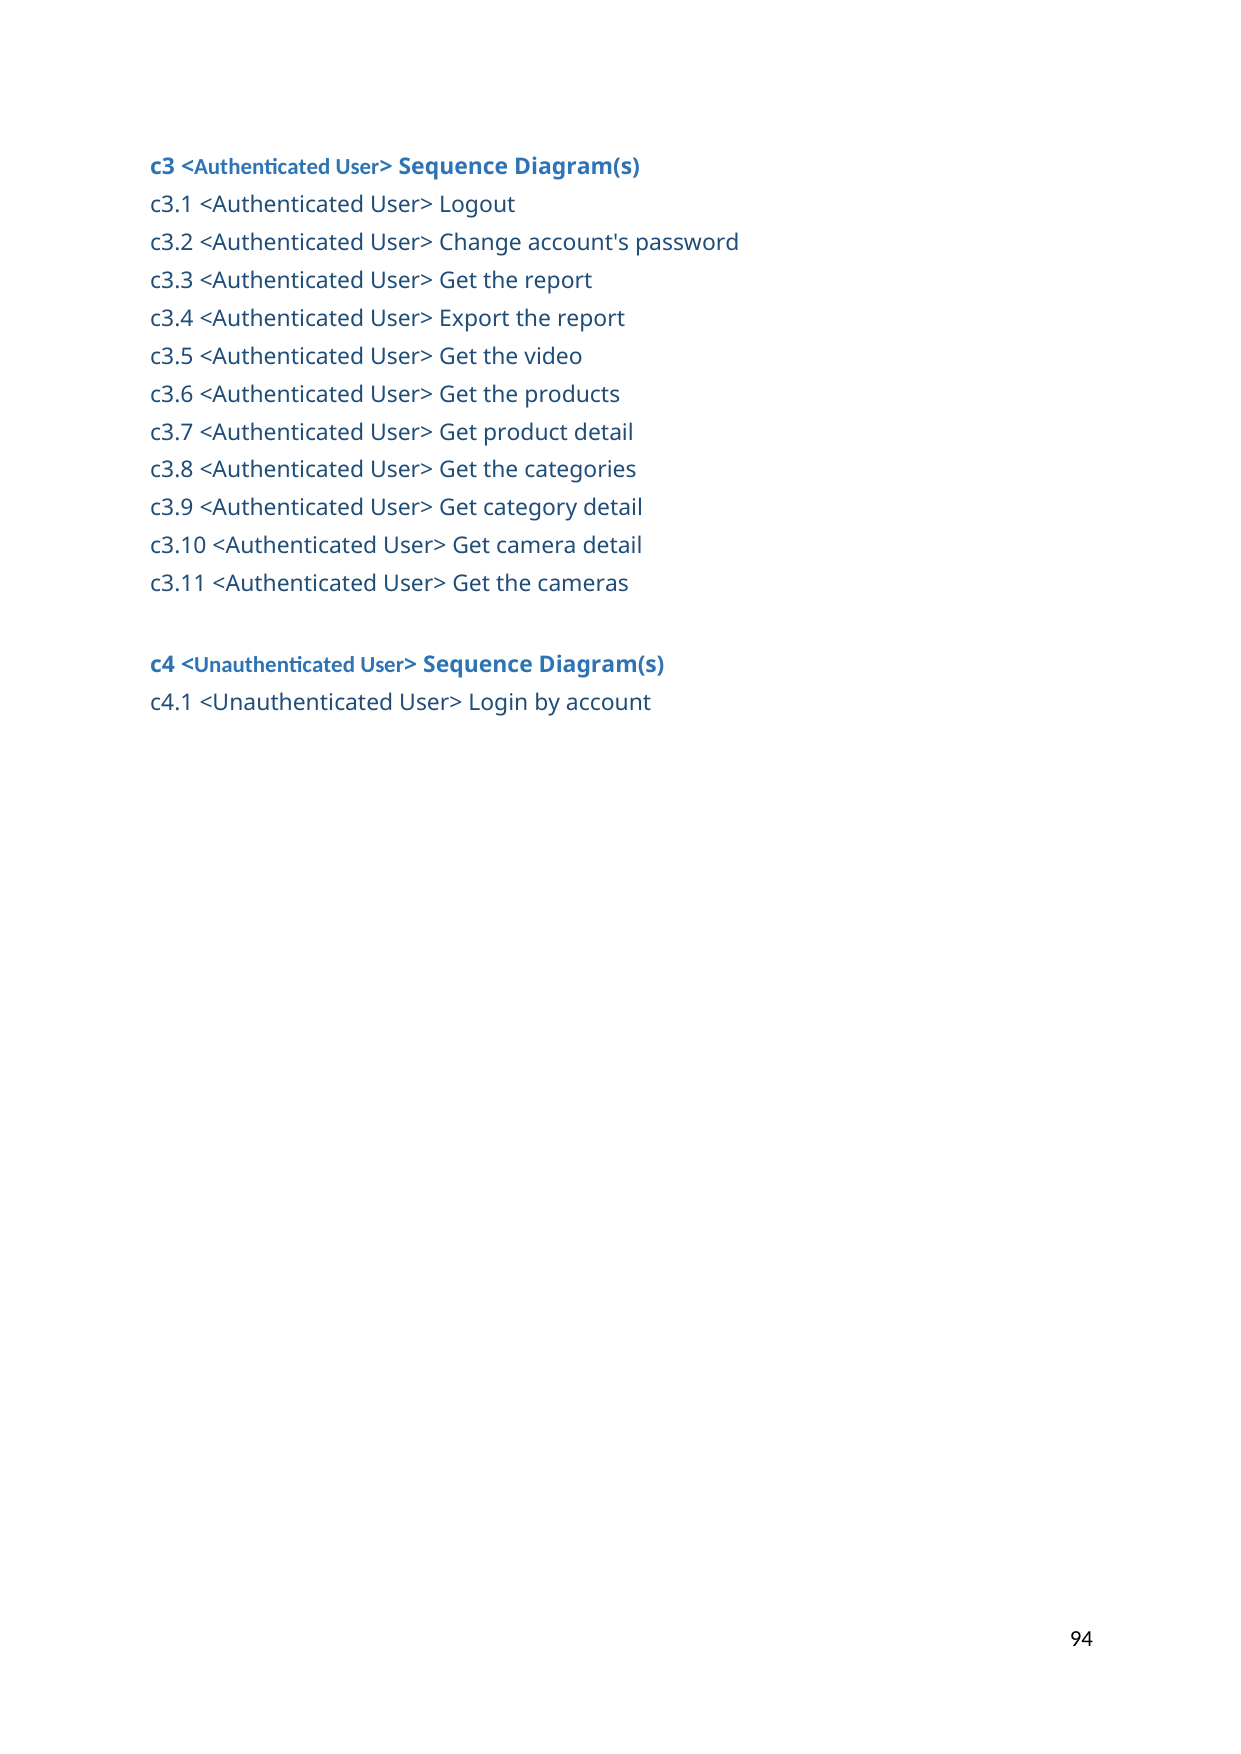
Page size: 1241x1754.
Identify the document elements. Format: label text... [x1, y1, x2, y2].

subtitle c3.8 <Authenticated User> Get the categories [150, 453, 1093, 484]
subtitle c3.6 <Authenticated User> Get the products [150, 377, 1093, 409]
subtitle c4.1 <Unauthenticated User> Login by account [150, 686, 1093, 717]
subtitle c3.2 <Authenticated User> Change account's password [150, 226, 1093, 257]
subtitle c3.11 <Authenticated User> Get the cameras [150, 567, 1093, 598]
subtitle c3.10 <Authenticated User> Get camera detail [150, 529, 1093, 560]
subtitle c3 <Authenticated User> Sequence Diagram(s) [150, 150, 1093, 181]
subtitle c3.5 <Authenticated User> Get the video [150, 339, 1093, 371]
subtitle c3.1 <Authenticated User> Logout [150, 188, 1093, 219]
subtitle c3.9 <Authenticated User> Get category detail [150, 491, 1093, 522]
subtitle c3.4 <Authenticated User> Export the report [150, 302, 1093, 333]
subtitle c3.3 <Authenticated User> Get the report [150, 264, 1093, 295]
subtitle c3.7 <Authenticated User> Get product detail [150, 415, 1093, 447]
subtitle c4 <Unauthenticated User> Sequence Diagram(s) [150, 648, 1093, 679]
